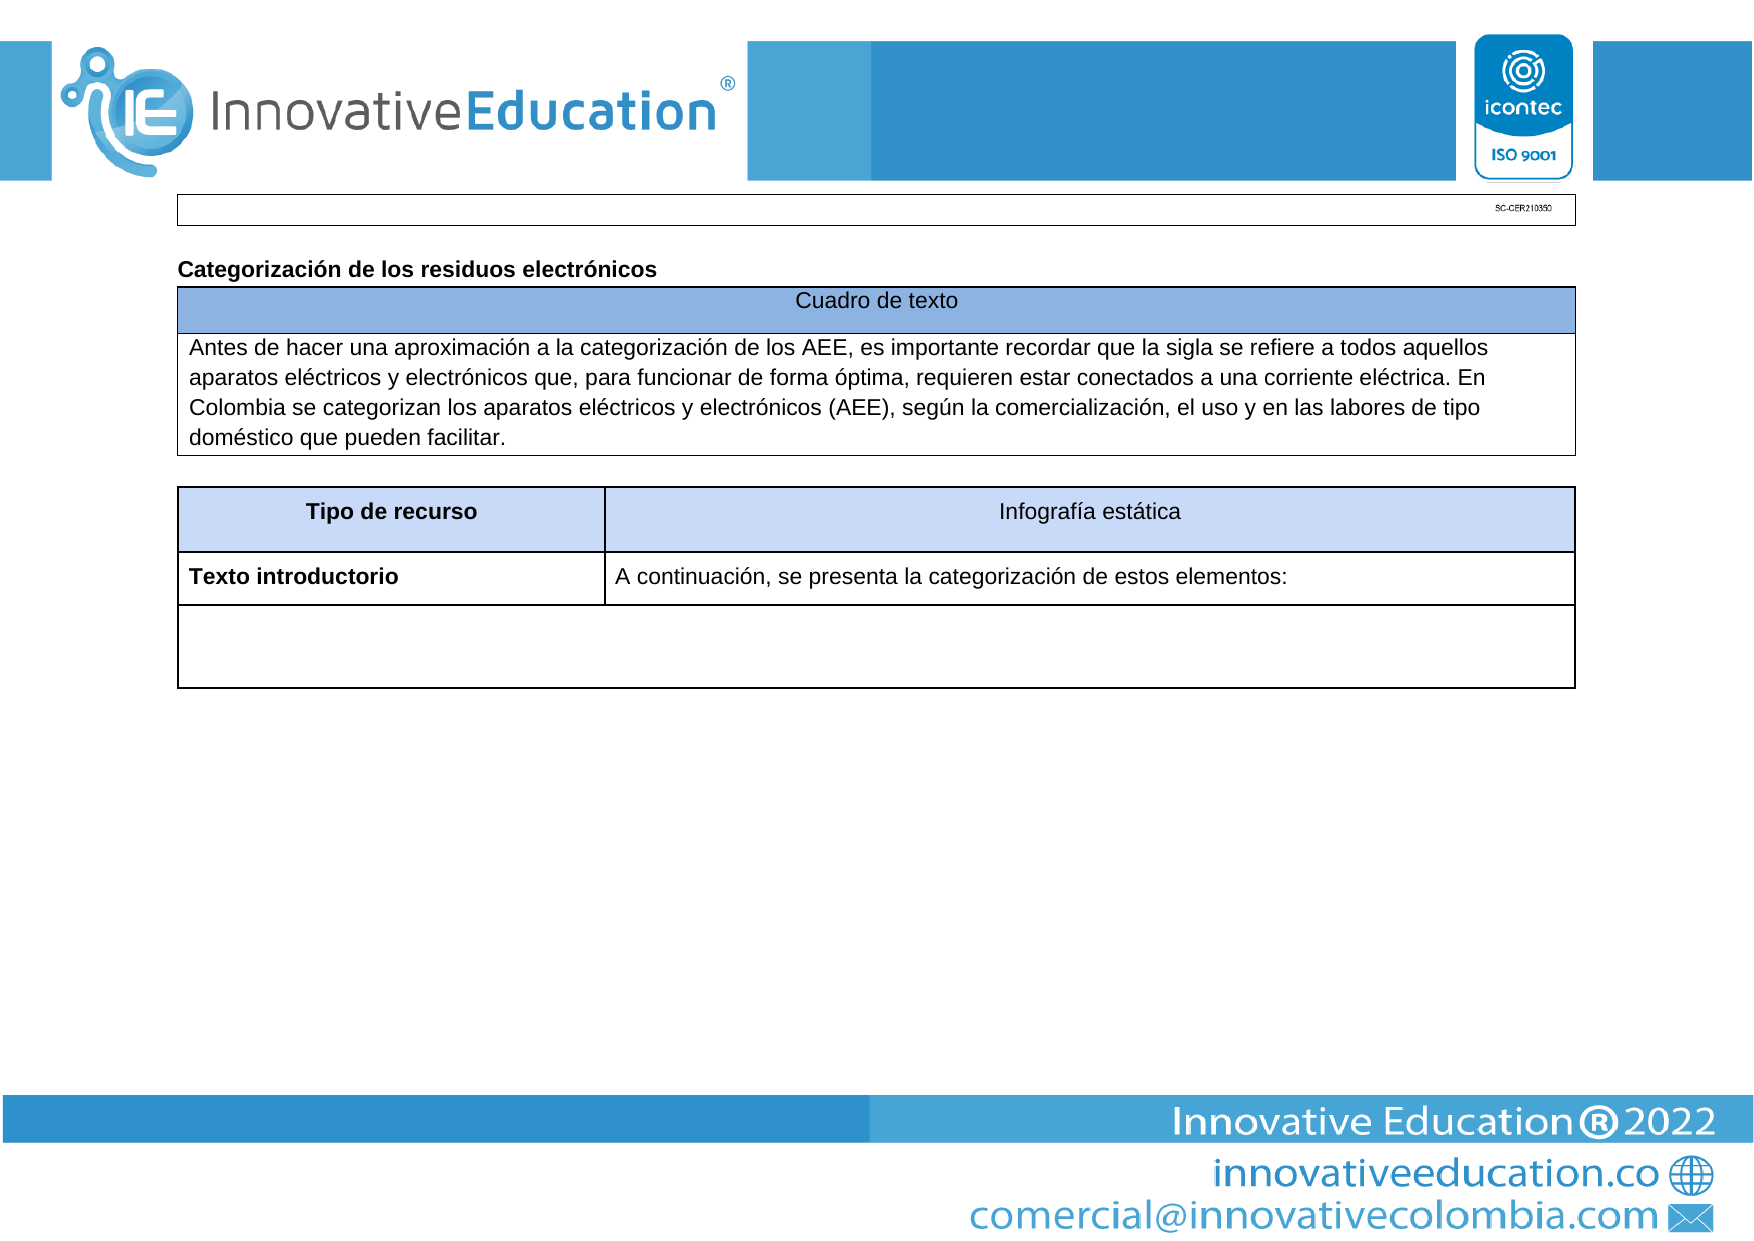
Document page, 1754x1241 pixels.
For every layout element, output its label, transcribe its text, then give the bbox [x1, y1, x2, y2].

picture [2, 1093, 1754, 1239]
table_cell [179, 606, 1574, 687]
table_cell Antes de hacer una aproximación a la categorización de los AEE, es importante recordar que la sigla se refiere a todos aquellos aparatos eléctricos y electrónicos que, para funcionar de forma óptima, requieren estar conectados a una corriente eléctrica. En Colombia se categorizan los aparatos eléctricos y electrónicos (AEE), según la comercialización, el uso y en las labores de tipo doméstico que pueden facilitar. [178, 334, 1575, 454]
picture [1593, 28, 1752, 194]
picture [0, 28, 1456, 194]
table_cell A continuación, se presenta la categorización de estos elementos: [606, 553, 1574, 604]
table_header Infografía estática [606, 488, 1574, 551]
table_header Cuadro de texto [178, 288, 1575, 333]
table_header Tipo de recurso [179, 488, 604, 551]
table_cell Texto introductorio [179, 553, 604, 604]
text Categorización de los residuos electrónicos [177, 256, 1577, 283]
picture [1471, 32, 1576, 194]
